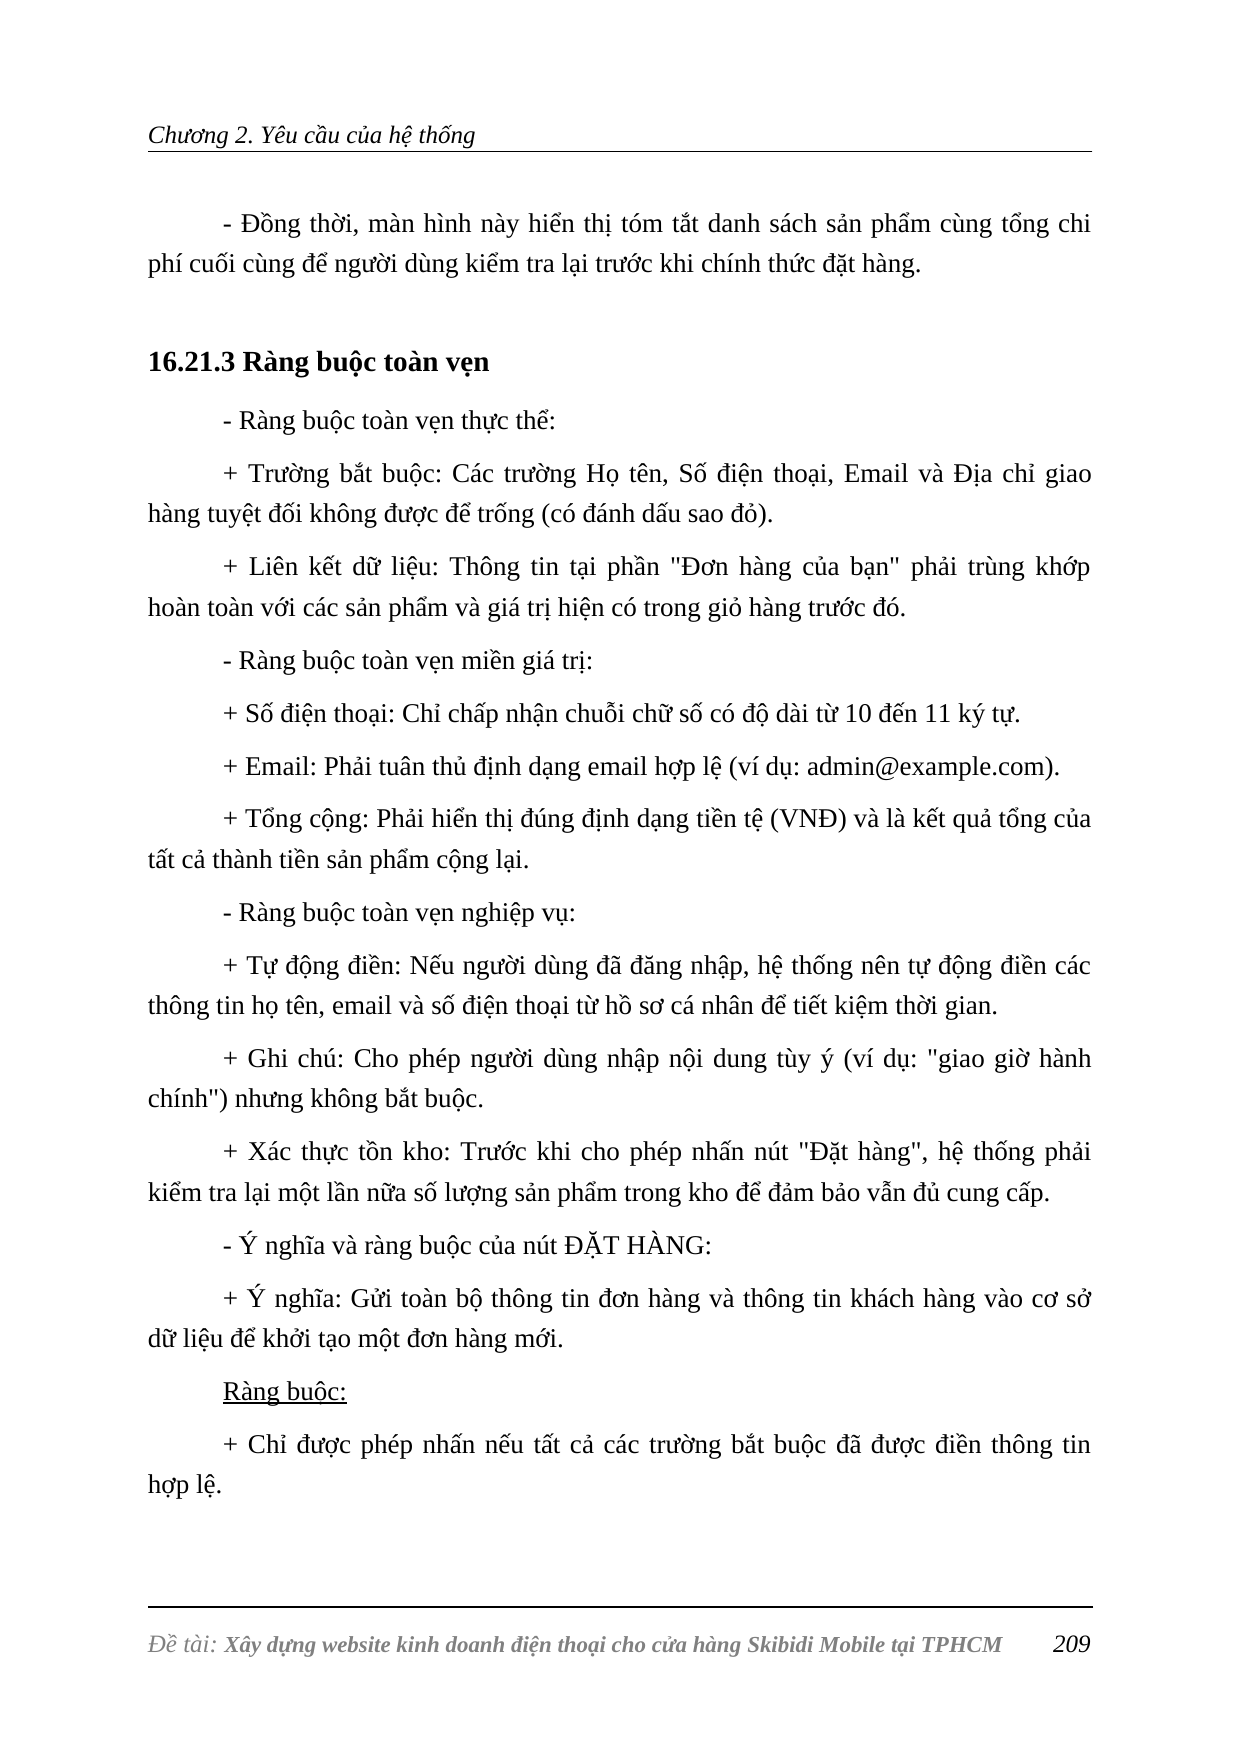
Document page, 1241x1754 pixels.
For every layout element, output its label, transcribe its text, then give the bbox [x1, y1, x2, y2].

text - Ràng buộc toàn vẹn nghiệp vụ: [148, 896, 1092, 927]
text + Liên kết dữ liệu: Thông tin tại phần "Đơn hàng của bạn" phải trùng khớp hoàn toàn với các sản phẩm và giá trị hiện có trong giỏ hàng trước đó. [148, 551, 1092, 622]
text + Email: Phải tuân thủ định dạng email hợp lệ (ví dụ: admin@example.com). [148, 750, 1092, 781]
text + Xác thực tồn kho: Trước khi cho phép nhấn nút "Đặt hàng", hệ thống phải kiểm tra lại một lần nữa số lượng sản phẩm trong kho để đảm bảo vẫn đủ cung cấp. [148, 1136, 1092, 1207]
text + Ghi chú: Cho phép người dùng nhập nội dung tùy ý (ví dụ: "giao giờ hành chính") nhưng không bắt buộc. [148, 1042, 1092, 1114]
text Ràng buộc: [148, 1375, 1092, 1406]
text + Tự động điền: Nếu người dùng đã đăng nhập, hệ thống nên tự động điền các thông tin họ tên, email và số điện thoại từ hồ sơ cá nhân để tiết kiệm thời gian. [148, 949, 1092, 1020]
text - Ý nghĩa và ràng buộc của nút ĐẶT HÀNG: [148, 1229, 1092, 1260]
text + Chỉ được phép nhấn nếu tất cả các trường bắt buộc đã được điền thông tin hợp lệ. [148, 1428, 1092, 1499]
text + Ý nghĩa: Gửi toàn bộ thông tin đơn hàng và thông tin khách hàng vào cơ sở dữ liệu để khởi tạo một đơn hàng mới. [148, 1282, 1092, 1353]
text - Ràng buộc toàn vẹn thực thể: [148, 404, 1092, 435]
subtitle Ràng buộc toàn vẹn [148, 338, 1092, 379]
text - Ràng buộc toàn vẹn miền giá trị: [148, 644, 1092, 675]
text - Đồng thời, màn hình này hiển thị tóm tắt danh sách sản phẩm cùng tổng chi phí cuối cùng để người dùng kiểm tra lại trước khi chính thức đặt hàng. [148, 207, 1092, 278]
text + Trường bắt buộc: Các trường Họ tên, Số điện thoại, Email và Địa chỉ giao hàng tuyệt đối không được để trống (có đánh dấu sao đỏ). [148, 457, 1092, 529]
text + Tổng cộng: Phải hiển thị đúng định dạng tiền tệ (VNĐ) và là kết quả tổng của tất cả thành tiền sản phẩm cộng lại. [148, 803, 1092, 874]
text + Số điện thoại: Chỉ chấp nhận chuỗi chữ số có độ dài từ 10 đến 11 ký tự. [148, 697, 1092, 728]
